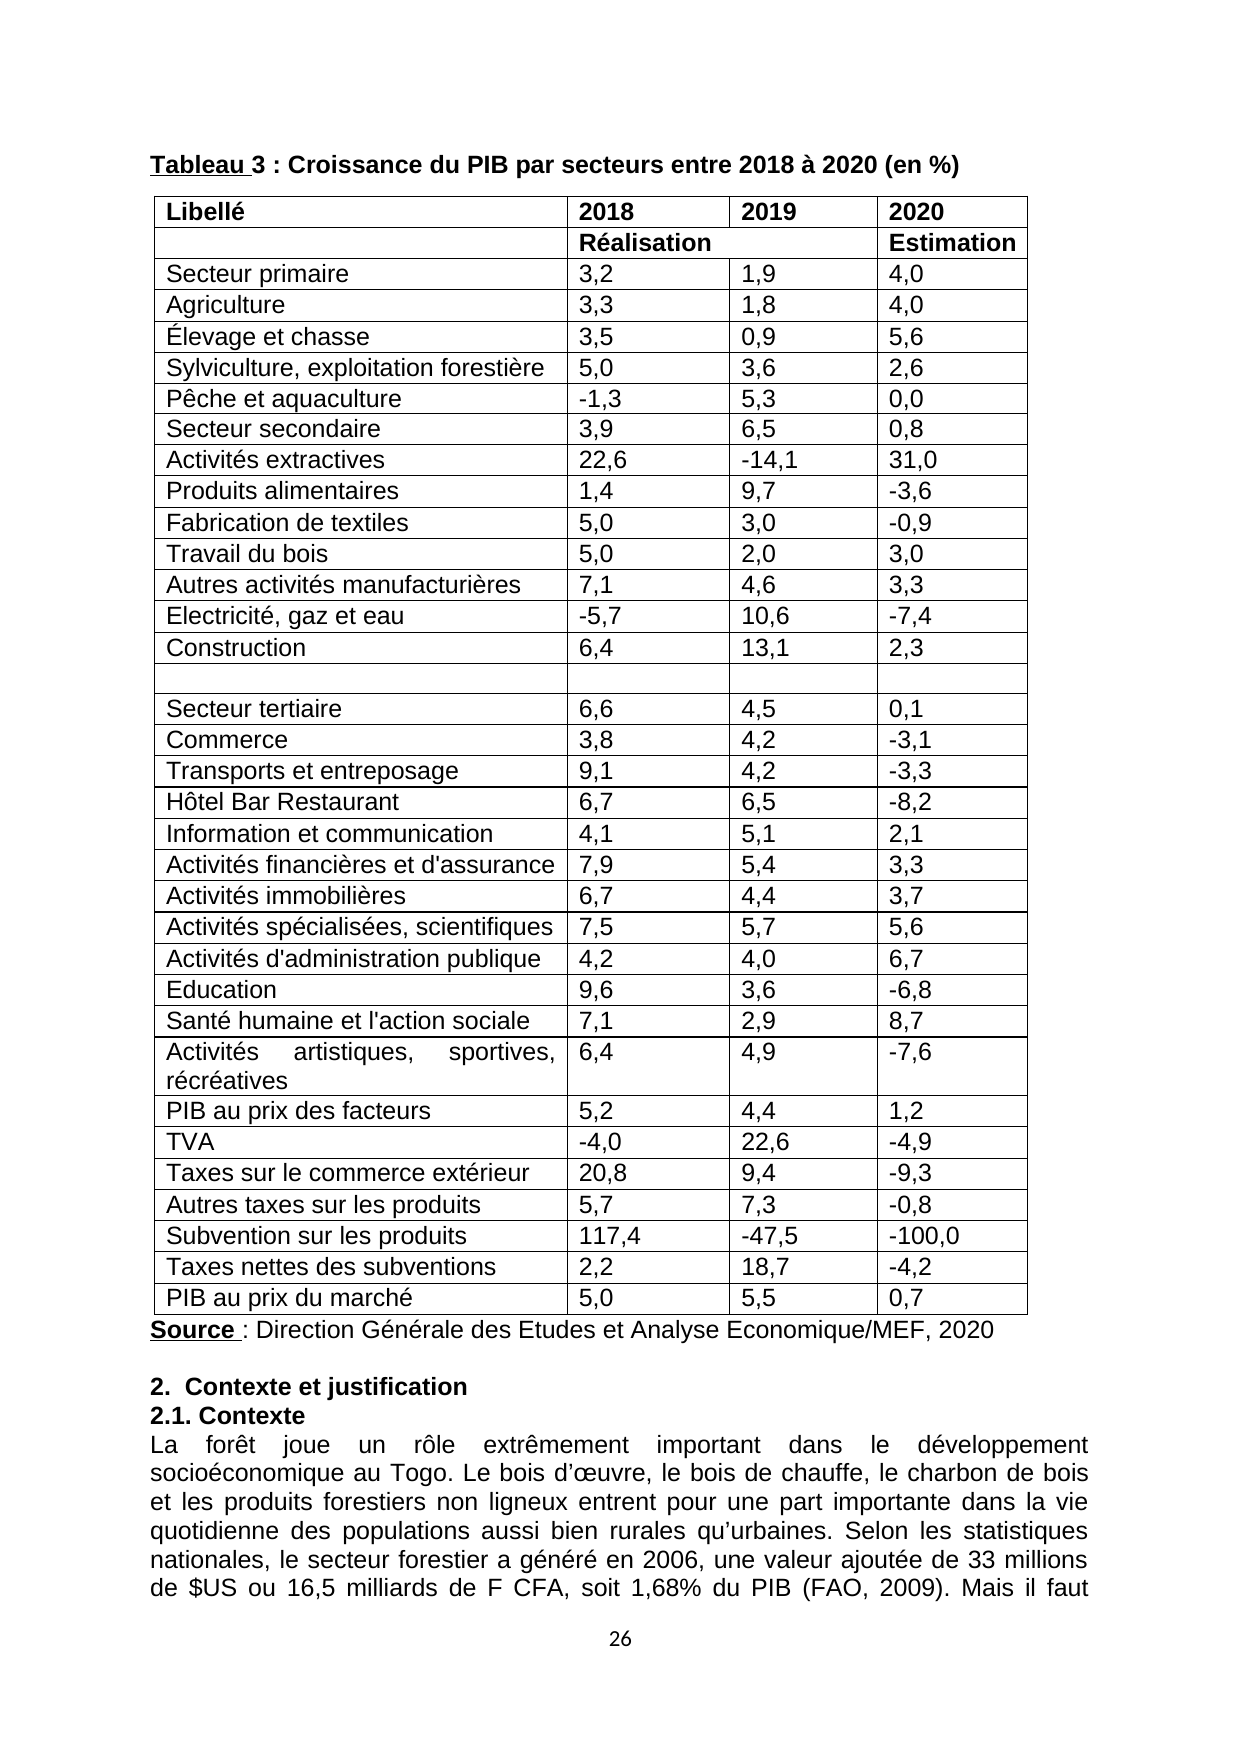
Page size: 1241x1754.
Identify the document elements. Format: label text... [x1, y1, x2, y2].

table_cell 9,4 [730, 1159, 877, 1189]
table_cell 3,2 [568, 259, 729, 289]
table_cell Estimation [878, 228, 1027, 258]
table_cell 6,5 [730, 414, 877, 444]
table_cell 4,0 [878, 259, 1027, 289]
table_cell [730, 664, 877, 693]
table_cell Secteur primaire [155, 259, 567, 289]
table_cell 8,7 [878, 1006, 1027, 1036]
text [150, 1430, 1090, 1602]
table_cell Activités spécialisées, scientifiques [155, 913, 567, 943]
table_cell -14,1 [730, 445, 877, 475]
table_cell 2,2 [568, 1252, 729, 1282]
table_cell TVA [155, 1127, 567, 1157]
table_cell -47,5 [730, 1221, 877, 1251]
table_cell 3,3 [878, 570, 1027, 600]
table_cell Réalisation [568, 228, 877, 258]
table_cell 3,6 [730, 353, 877, 383]
table_cell Information et communication [155, 819, 567, 849]
table_cell Construction [155, 633, 567, 663]
table_cell 9,7 [730, 476, 877, 507]
table_cell Activités financières et d'assurance [155, 850, 567, 880]
table_cell 5,7 [568, 1190, 729, 1220]
table_cell Produits alimentaires [155, 476, 567, 507]
table_cell 3,6 [730, 975, 877, 1005]
table_cell 3,0 [730, 508, 877, 538]
table_cell -3,6 [878, 476, 1027, 507]
table_cell 2,6 [878, 353, 1027, 383]
table_cell Taxes sur le commerce extérieur [155, 1159, 567, 1189]
table_cell 3,3 [568, 290, 729, 321]
table_cell 6,4 [568, 1038, 729, 1095]
table_cell Secteur secondaire [155, 414, 567, 444]
table_cell 5,0 [568, 353, 729, 383]
table_header 2019 [730, 197, 877, 227]
table_cell 22,6 [568, 445, 729, 475]
table_cell [155, 664, 567, 693]
table_cell 4,2 [568, 944, 729, 974]
table_cell 4,5 [730, 694, 877, 724]
table_cell Activités artistiques, sportives, récréatives [155, 1038, 567, 1095]
table_cell 18,7 [730, 1252, 877, 1282]
table_cell -3,3 [878, 756, 1027, 786]
table_cell 1,9 [730, 259, 877, 289]
table_header 2020 [878, 197, 1027, 227]
table_cell 4,9 [730, 1038, 877, 1095]
table_cell Activités extractives [155, 445, 567, 475]
table_cell 0,0 [878, 384, 1027, 413]
table_cell Activités d'administration publique [155, 944, 567, 974]
table_cell 4,1 [568, 819, 729, 849]
table_cell 20,8 [568, 1159, 729, 1189]
table_cell 6,4 [568, 633, 729, 663]
table_cell 5,6 [878, 913, 1027, 943]
table_cell 3,9 [568, 414, 729, 444]
table_cell 3,0 [878, 539, 1027, 569]
table_cell [155, 228, 567, 258]
table_cell 4,0 [730, 944, 877, 974]
table_cell 13,1 [730, 633, 877, 663]
table_cell 3,3 [878, 850, 1027, 880]
table_cell 4,6 [730, 570, 877, 600]
table_cell -5,7 [568, 601, 729, 632]
table_cell 7,3 [730, 1190, 877, 1220]
table_cell 3,5 [568, 322, 729, 352]
table_cell -9,3 [878, 1159, 1027, 1189]
table_cell 6,5 [730, 788, 877, 818]
table_cell 7,9 [568, 850, 729, 880]
table_cell 6,7 [568, 788, 729, 818]
table_cell 4,4 [730, 881, 877, 911]
table_cell -8,2 [878, 788, 1027, 818]
table_cell Commerce [155, 725, 567, 755]
table_cell 5,0 [568, 508, 729, 538]
table_cell 2,3 [878, 633, 1027, 663]
table_cell -0,9 [878, 508, 1027, 538]
table_cell 2,1 [878, 819, 1027, 849]
table_cell Transports et entreposage [155, 756, 567, 786]
table_cell -1,3 [568, 384, 729, 413]
table_cell Pêche et aquaculture [155, 384, 567, 413]
table_cell Subvention sur les produits [155, 1221, 567, 1251]
table_cell 5,6 [878, 322, 1027, 352]
text 2.1. Contexte [150, 1401, 1090, 1430]
table_cell Travail du bois [155, 539, 567, 569]
table_cell Secteur tertiaire [155, 694, 567, 724]
table_cell 7,1 [568, 570, 729, 600]
table_cell Agriculture [155, 290, 567, 321]
table_cell 5,4 [730, 850, 877, 880]
table_cell 2,9 [730, 1006, 877, 1036]
table_cell PIB au prix des facteurs [155, 1096, 567, 1126]
table_cell 5,0 [568, 539, 729, 569]
text Tableau 3 : Croissance du PIB par secteurs entre 2018 à 2020 (en %) [150, 150, 1090, 179]
table_cell 2,0 [730, 539, 877, 569]
table_cell Taxes nettes des subventions [155, 1252, 567, 1282]
table_cell -100,0 [878, 1221, 1027, 1251]
table_cell Santé humaine et l'action sociale [155, 1006, 567, 1036]
table_cell -3,1 [878, 725, 1027, 755]
table_cell 9,1 [568, 756, 729, 786]
table_cell -0,8 [878, 1190, 1027, 1220]
table_cell 4,2 [730, 725, 877, 755]
table_cell 7,1 [568, 1006, 729, 1036]
table_cell -4,0 [568, 1127, 729, 1157]
table_cell 5,2 [568, 1096, 729, 1126]
table_cell Education [155, 975, 567, 1005]
table_cell Sylviculture, exploitation forestière [155, 353, 567, 383]
table_cell 4,0 [878, 290, 1027, 321]
table_cell 4,2 [730, 756, 877, 786]
table_cell -7,4 [878, 601, 1027, 632]
table_cell 0,1 [878, 694, 1027, 724]
table_cell 1,2 [878, 1096, 1027, 1126]
table_cell [568, 664, 729, 693]
table_cell 6,6 [568, 694, 729, 724]
table_cell 1,4 [568, 476, 729, 507]
text 2. Contexte et justification [150, 1372, 1090, 1401]
table_cell Autres activités manufacturières [155, 570, 567, 600]
table_header 2018 [568, 197, 729, 227]
table_cell 5,1 [730, 819, 877, 849]
table_cell [878, 664, 1027, 693]
table_cell 22,6 [730, 1127, 877, 1157]
table_cell 10,6 [730, 601, 877, 632]
table_cell 3,8 [568, 725, 729, 755]
table_cell Activités immobilières [155, 881, 567, 911]
table_cell 5,7 [730, 913, 877, 943]
table_cell Hôtel Bar Restaurant [155, 788, 567, 818]
table_cell 6,7 [568, 881, 729, 911]
table_cell 0,9 [730, 322, 877, 352]
table_cell 5,3 [730, 384, 877, 413]
table_cell 9,6 [568, 975, 729, 1005]
table_cell 0,7 [878, 1284, 1027, 1314]
table_cell 5,0 [568, 1284, 729, 1314]
table_cell 7,5 [568, 913, 729, 943]
table_cell Fabrication de textiles [155, 508, 567, 538]
table_cell -4,9 [878, 1127, 1027, 1157]
table_cell 4,4 [730, 1096, 877, 1126]
table_header Libellé [155, 197, 567, 227]
text Source : Direction Générale des Etudes et Analyse Economique/MEF, 2020 [150, 1315, 1090, 1343]
table_cell 1,8 [730, 290, 877, 321]
table_cell Élevage et chasse [155, 322, 567, 352]
table_cell 6,7 [878, 944, 1027, 974]
table_cell Electricité, gaz et eau [155, 601, 567, 632]
table_cell 5,5 [730, 1284, 877, 1314]
table_cell 0,8 [878, 414, 1027, 444]
table_cell Autres taxes sur les produits [155, 1190, 567, 1220]
table_cell PIB au prix du marché [155, 1284, 567, 1314]
table_cell -7,6 [878, 1038, 1027, 1095]
table_cell -6,8 [878, 975, 1027, 1005]
table_cell -4,2 [878, 1252, 1027, 1282]
table_cell 117,4 [568, 1221, 729, 1251]
table_cell 3,7 [878, 881, 1027, 911]
table_cell 31,0 [878, 445, 1027, 475]
